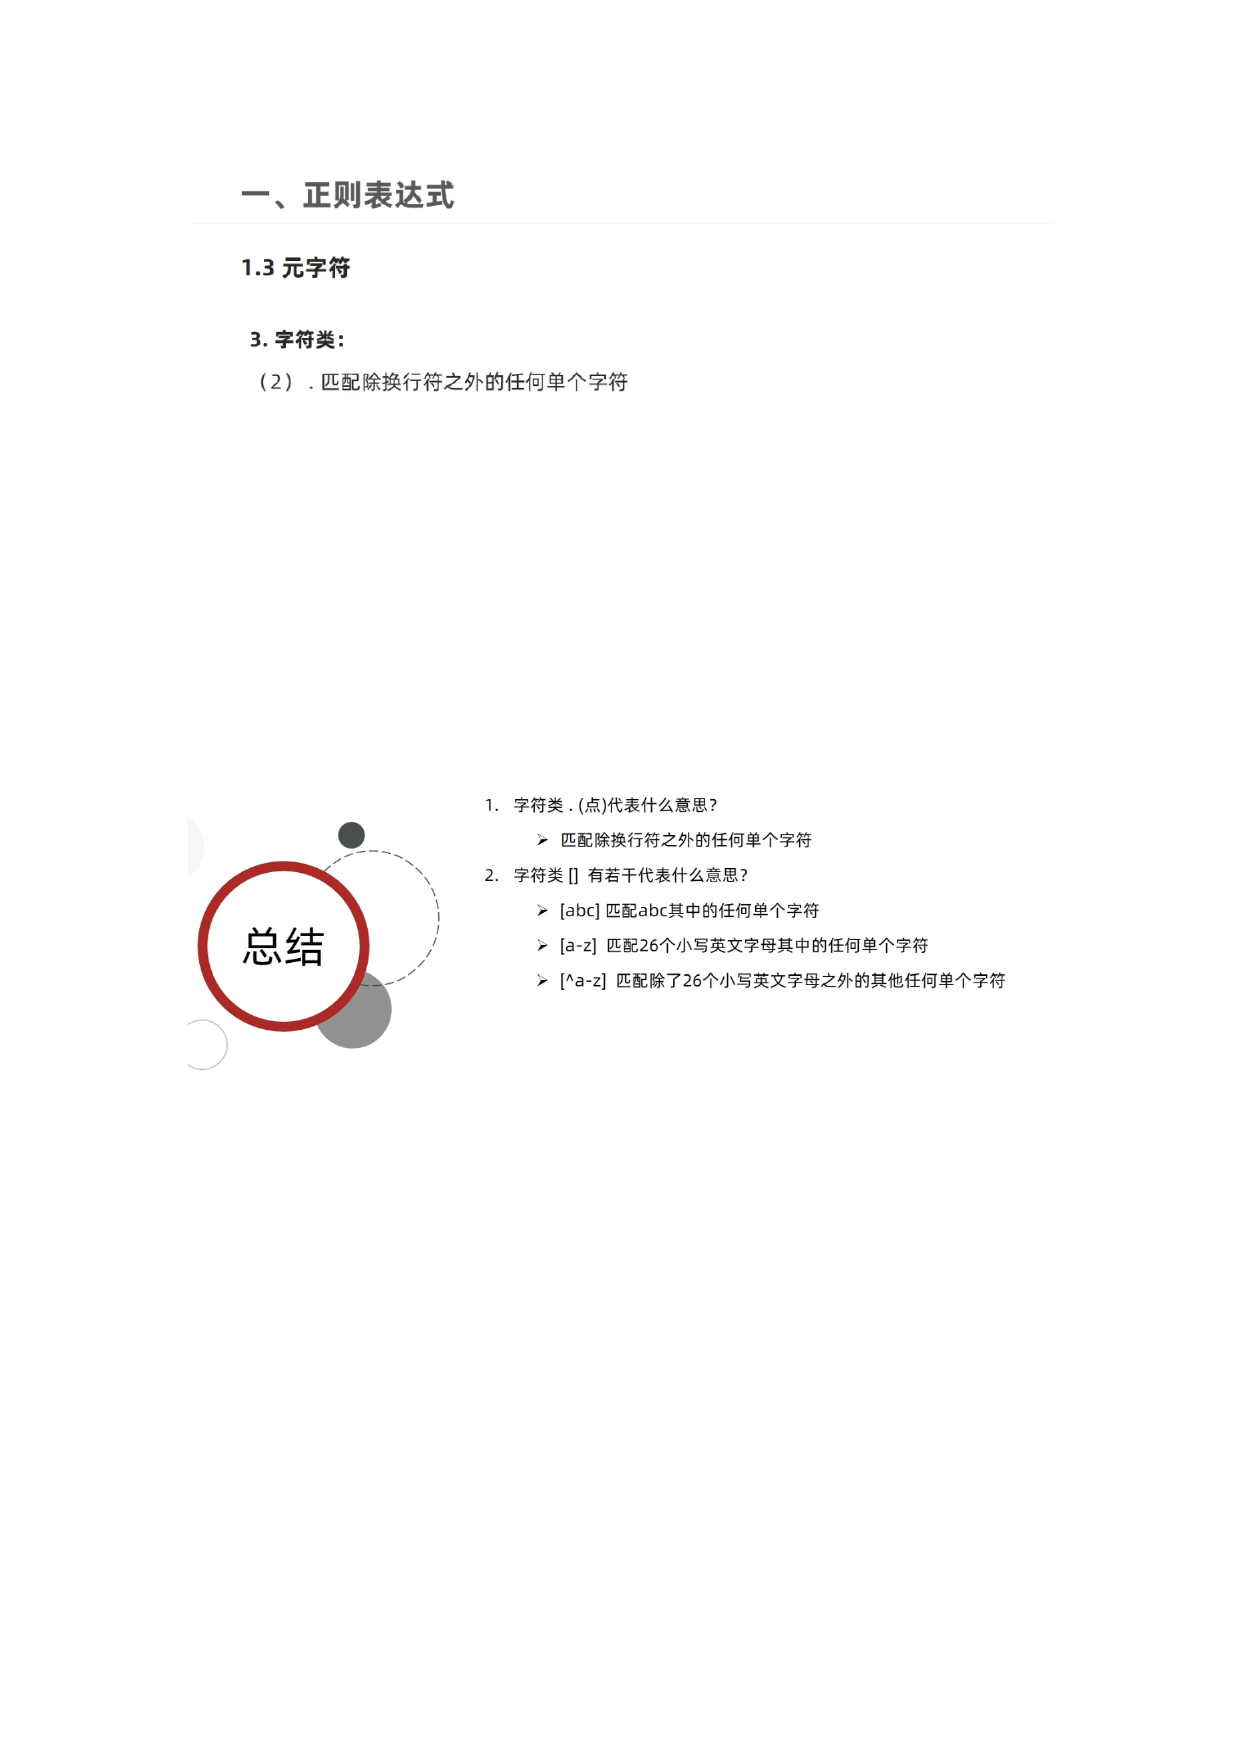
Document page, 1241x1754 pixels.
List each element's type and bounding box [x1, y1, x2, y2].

picture [187, 747, 1053, 1089]
picture [187, 162, 1053, 728]
